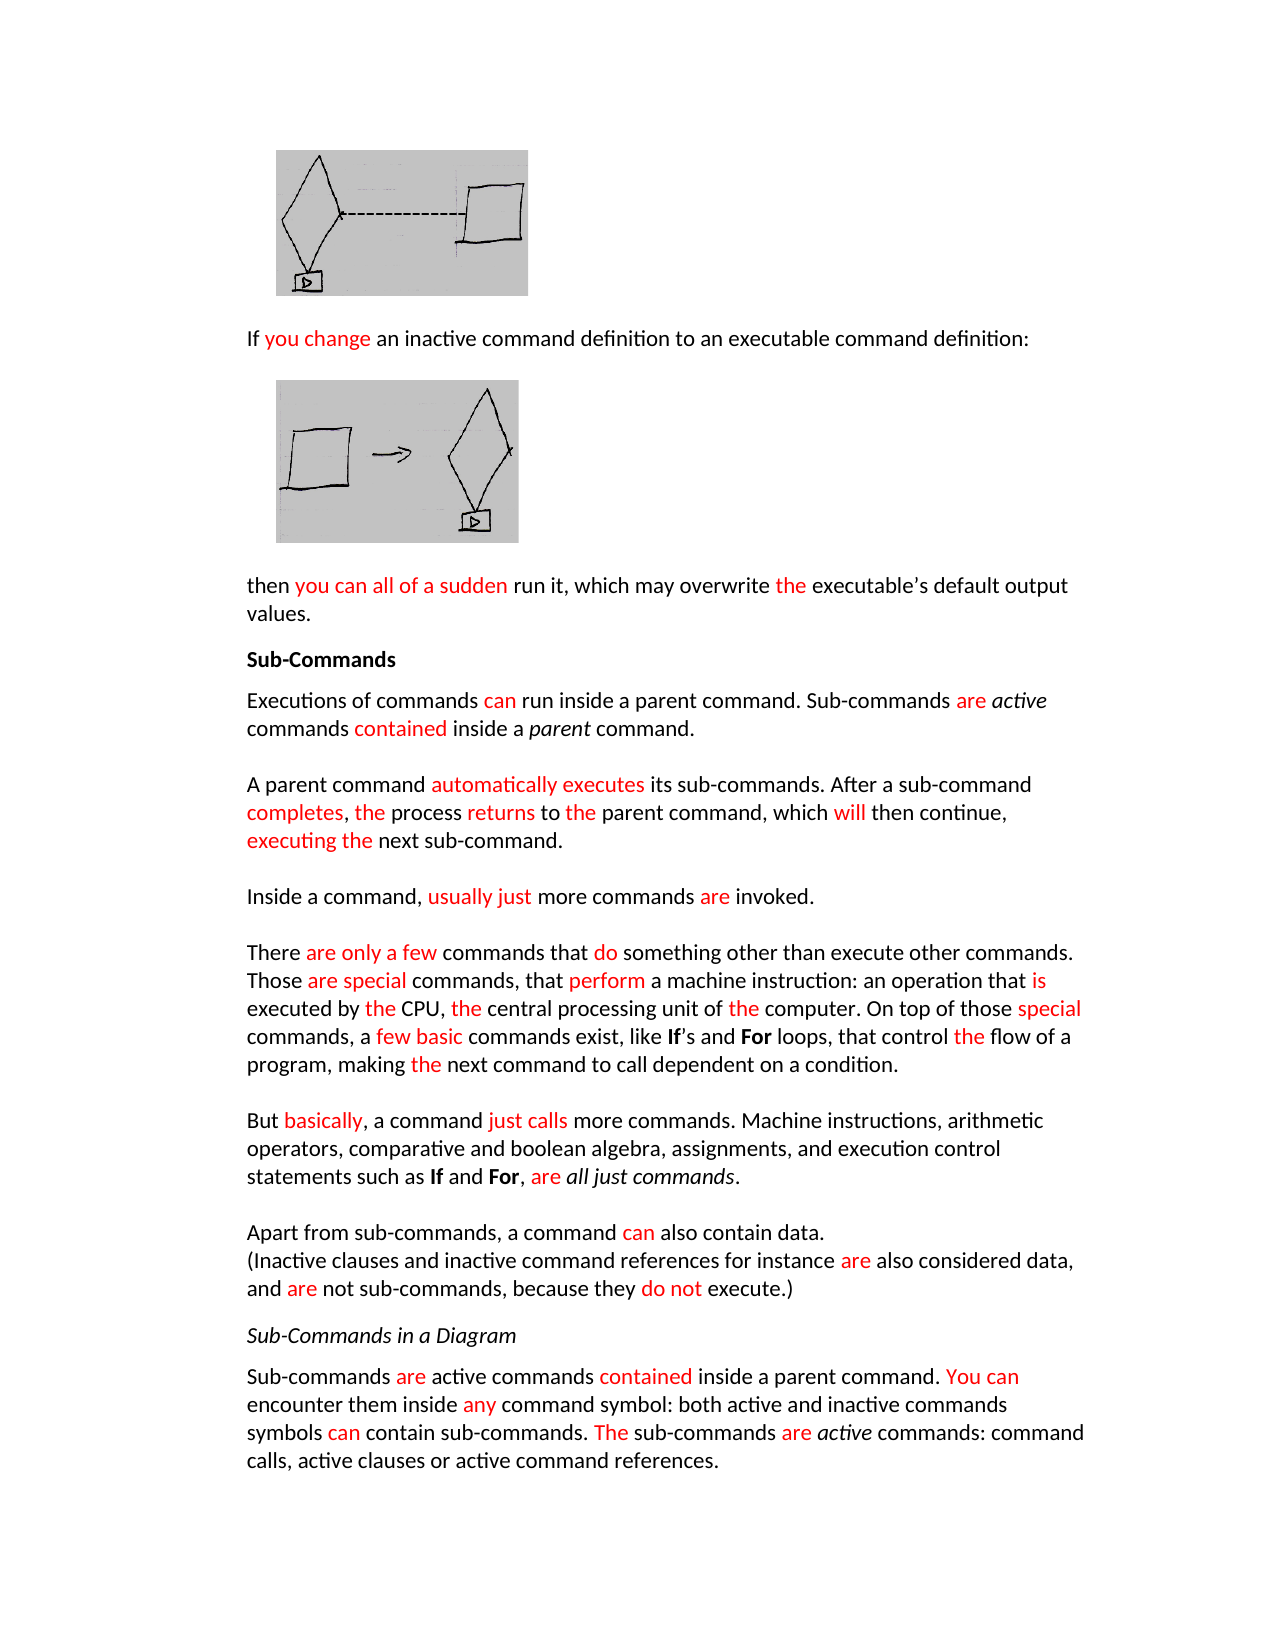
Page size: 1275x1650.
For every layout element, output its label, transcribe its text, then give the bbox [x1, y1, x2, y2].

text Inside a command, usually just more commands are invoked. [247, 882, 1087, 910]
picture [276, 380, 519, 543]
picture [276, 150, 529, 296]
text then you can all of a sudden run it, which may overwrite the executable’s default output values. [247, 571, 1087, 627]
text If you change an inactive command definition to an executable command definition: [247, 324, 1087, 352]
text A parent command automatically executes its sub-commands. After a sub-command completes, the process returns to the parent command, which will then continue, executing the next sub-command. [247, 770, 1087, 854]
text Sub-commands are active commands contained inside a parent command. You can encounter them inside any command symbol: both active and inactive commands symbols can contain sub-commands. The sub-commands are active commands: command calls, active clauses or active command references. [247, 1362, 1087, 1474]
subtitle Sub-Commands in a Diagram [247, 1321, 1087, 1349]
text Executions of commands can run inside a parent command. Sub-commands are active commands contained inside a parent command. [247, 686, 1087, 742]
text Apart from sub-commands, a command can also contain data. (Inactive clauses and inactive command references for instance are also considered data, and are not sub-commands, because they do not execute.) [247, 1218, 1087, 1302]
subtitle Sub-Commands [247, 646, 1087, 673]
text But basically, a command just calls more commands. Machine instructions, arithmetic operators, comparative and boolean algebra, assignments, and execution control statements such as If and For, are all just commands. [247, 1106, 1087, 1190]
text There are only a few commands that do something other than execute other commands. Those are special commands, that perform a machine instruction: an operation that is executed by the CPU, the central processing unit of the computer. On top of those special commands, a few basic commands exist, like If’s and For loops, that control the flow of a program, making the next command to call dependent on a condition. [247, 938, 1087, 1078]
